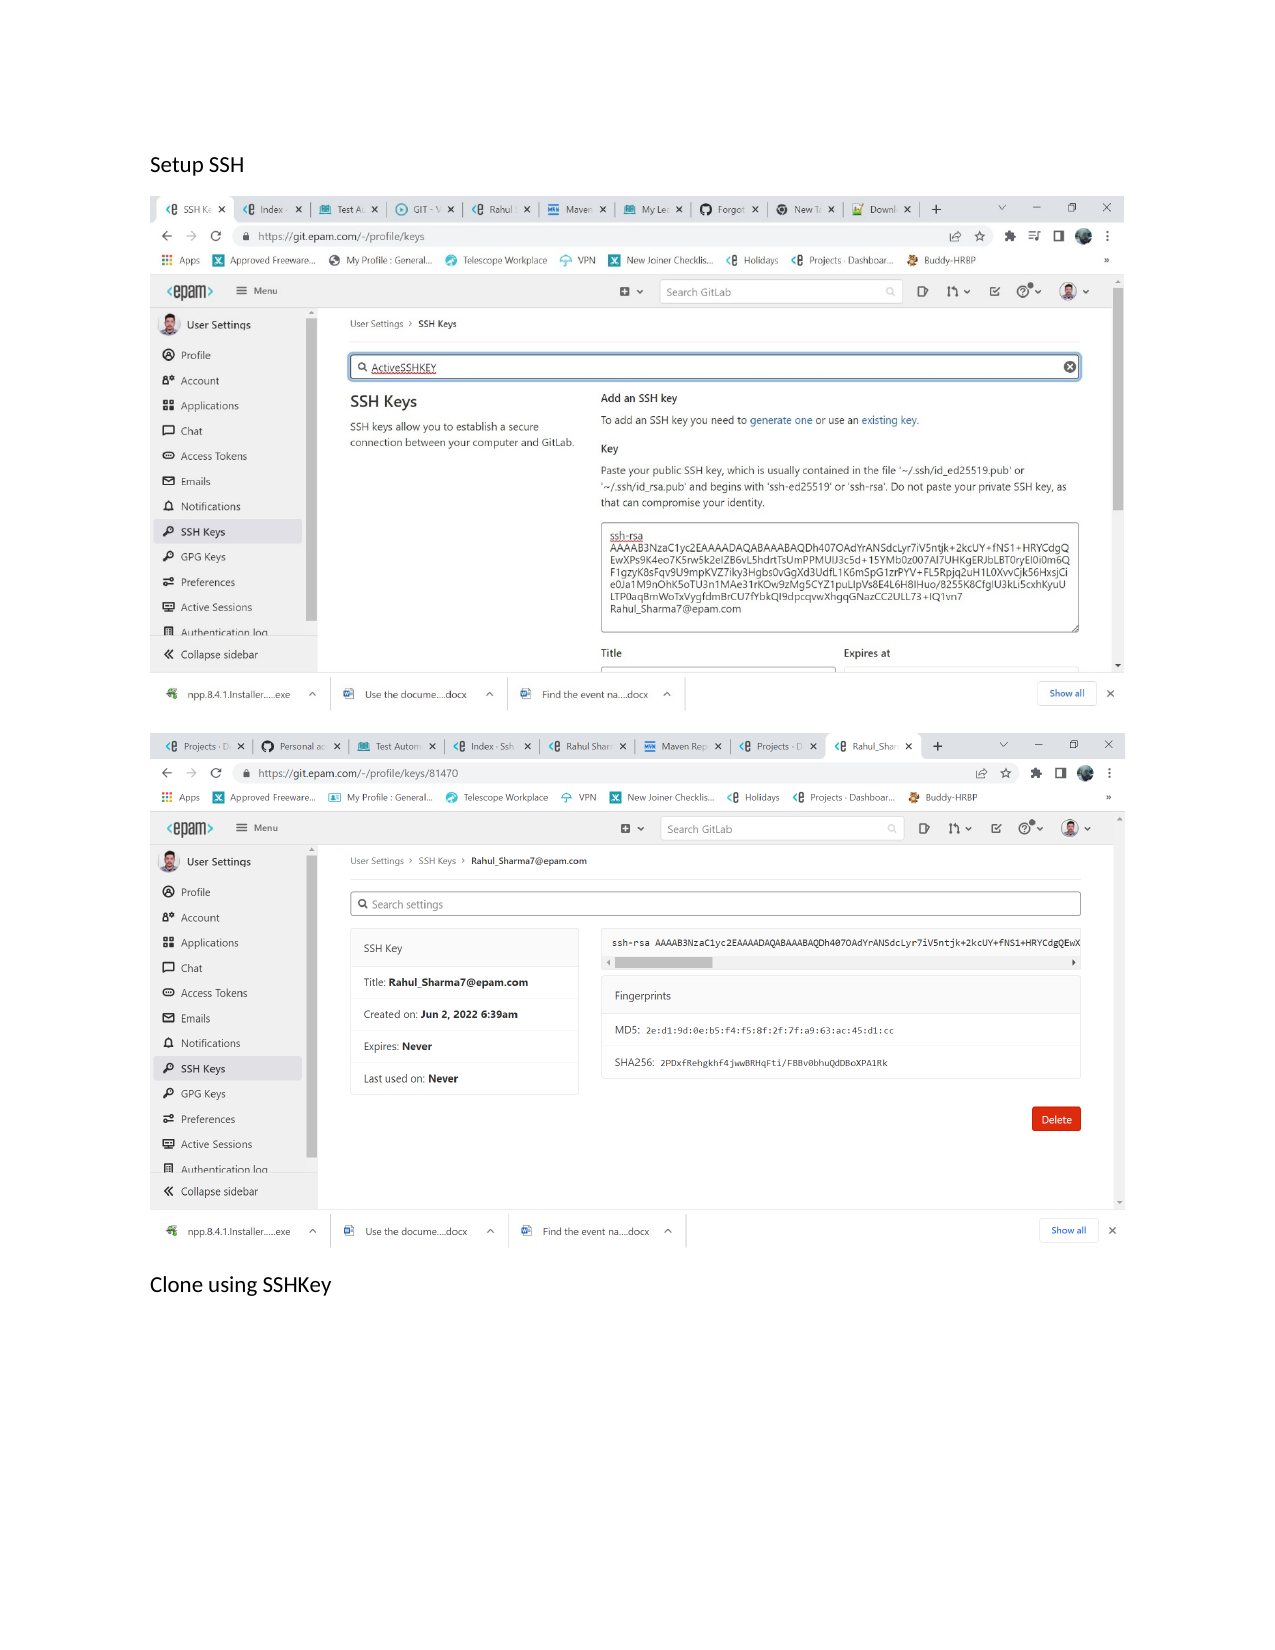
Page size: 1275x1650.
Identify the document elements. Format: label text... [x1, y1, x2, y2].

text Clone using SSHKey [150, 1270, 1125, 1298]
text Setup SSH [150, 150, 1125, 178]
picture [150, 196, 1124, 715]
picture [150, 733, 1125, 1252]
